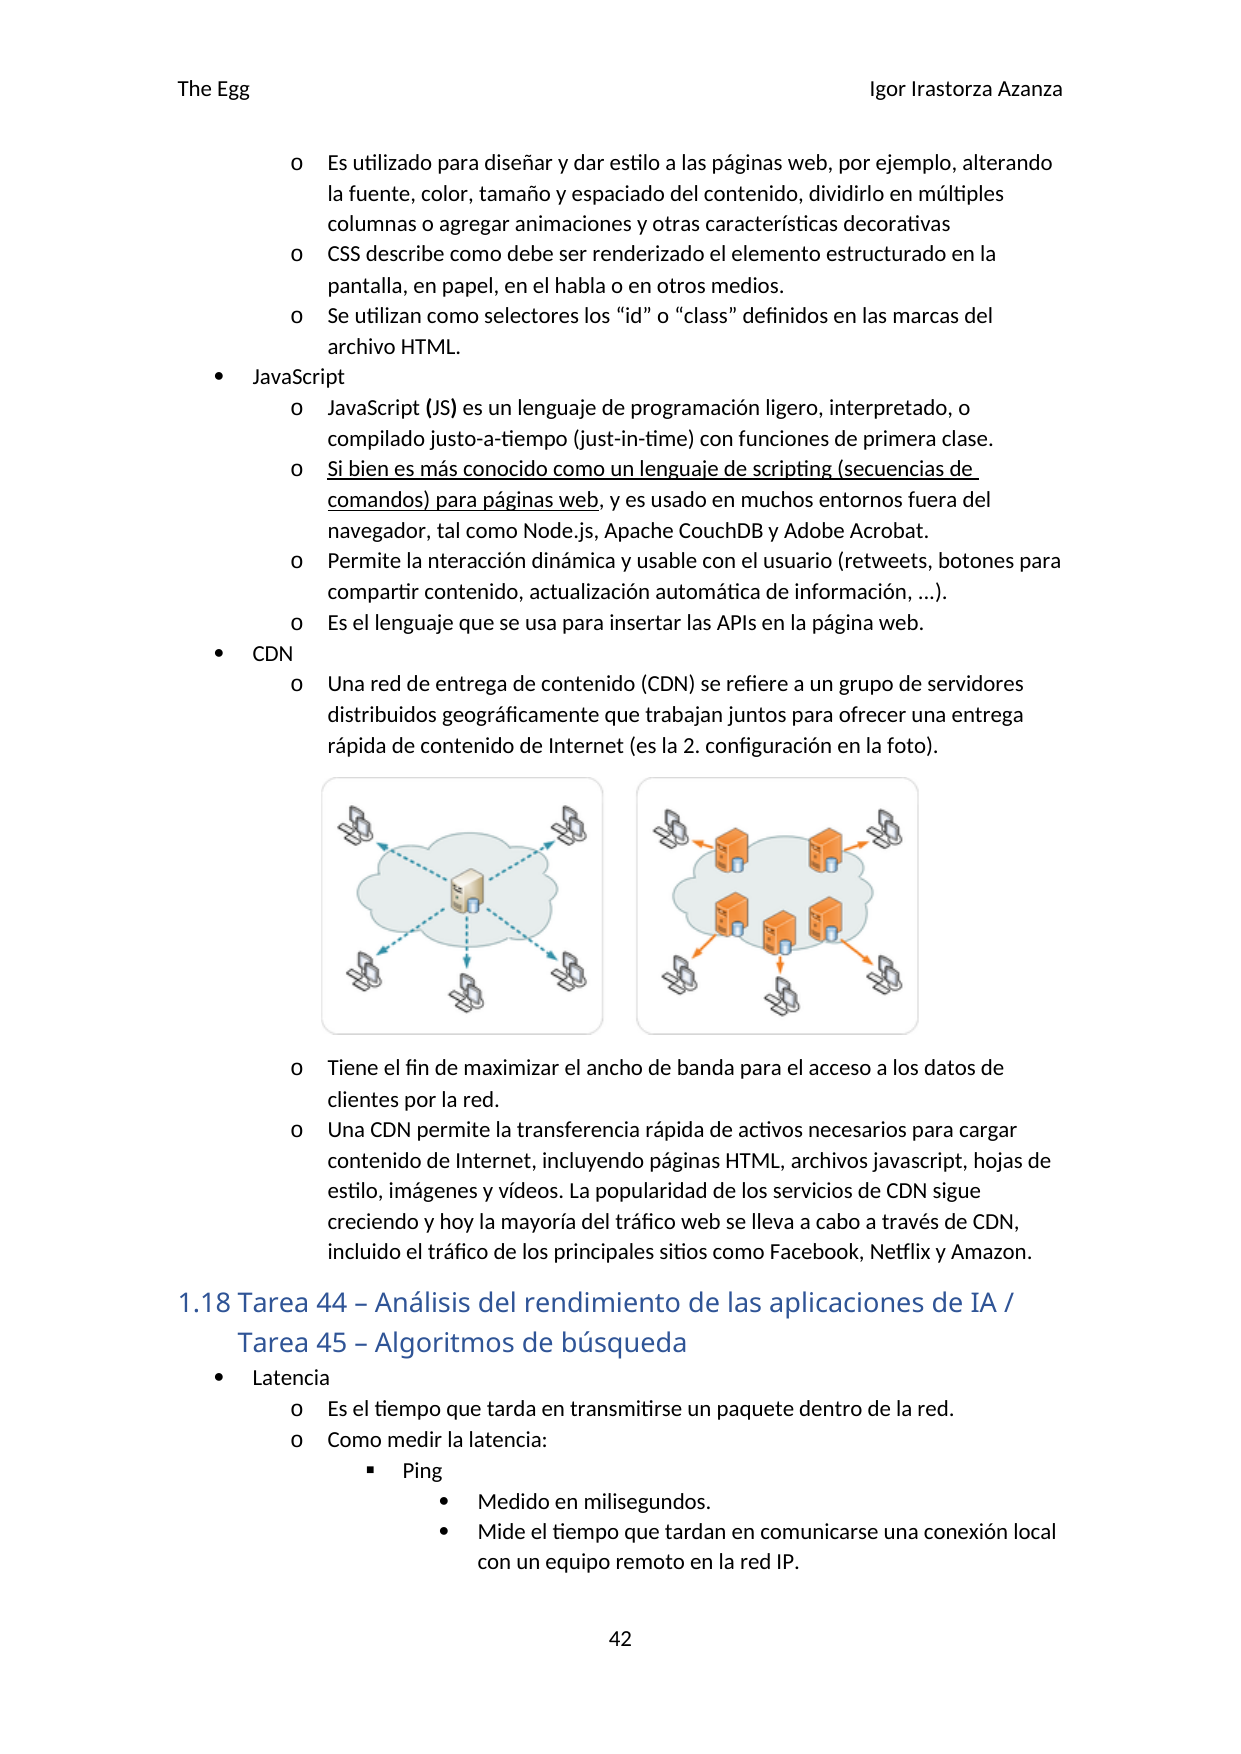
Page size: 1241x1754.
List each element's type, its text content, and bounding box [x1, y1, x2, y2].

list Latencia [215, 1363, 1063, 1392]
list Es el lenguaje que se usa para insertar las APIs en la página web. [290, 608, 1063, 637]
list JavaScript (JS) es un lenguaje de programación ligero, interpretado, o compilado justo-a-tiempo (just-in-time) con funciones de primera clase. [290, 393, 1063, 452]
list Si bien es más conocido como un lenguaje de scripting (secuencias de comandos) para páginas web, y es usado en muchos entornos fuera del navegador, tal como Node.js, Apache CouchDB y Adobe Acrobat. [290, 454, 1063, 544]
list Como medir la latencia: [290, 1425, 1063, 1454]
picture [321, 777, 919, 1035]
list Es utilizado para diseñar y dar estilo a las páginas web, por ejemplo, alterando la fuente, color, tamaño y espaciado del contenido, dividirlo en múltiples columnas o agregar animaciones y otras características decorativas [290, 148, 1063, 237]
list JavaScript [215, 362, 1063, 391]
list Ping [365, 1457, 1063, 1485]
list Tiene el fin de maximizar el ancho de banda para el acceso a los datos de clientes por la red. [290, 1053, 1063, 1113]
list Medido en milisegundos. [440, 1487, 1063, 1515]
list Permite la nteracción dinámica y usable con el usuario (retweets, botones para compartir contenido, actualización automática de información, ...). [290, 546, 1063, 605]
subtitle Tarea 44 – Análisis del rendimiento de las aplicaciones de IA / Tarea 45 – Algoritmos de búsqueda [177, 1284, 1063, 1361]
list Una red de entrega de contenido (CDN) se refiere a un grupo de servidores distribuidos geográficamente que trabajan juntos para ofrecer una entrega rápida de contenido de Internet (es la 2. configuración en la foto). [290, 669, 1063, 759]
list Una CDN permite la transferencia rápida de activos necesarios para cargar contenido de Internet, incluyendo páginas HTML, archivos javascript, hojas de estilo, imágenes y vídeos. La popularidad de los servicios de CDN sigue creciendo y hoy la mayoría del tráfico web se lleva a cabo a través de CDN, incluido el tráfico de los principales sitios como Facebook, Netflix y Amazon. [290, 1115, 1063, 1265]
list CSS describe como debe ser renderizado el elemento estructurado en la pantalla, en papel, en el habla o en otros medios. [290, 239, 1063, 299]
list CDN [215, 639, 1063, 667]
list Se utilizan como selectores los “id” o “class” definidos en las marcas del archivo HTML. [290, 301, 1063, 360]
list Es el tiempo que tarda en transmitirse un paquete dentro de la red. [290, 1394, 1063, 1423]
list Mide el tiempo que tardan en comunicarse una conexión local con un equipo remoto en la red IP. [440, 1517, 1063, 1575]
